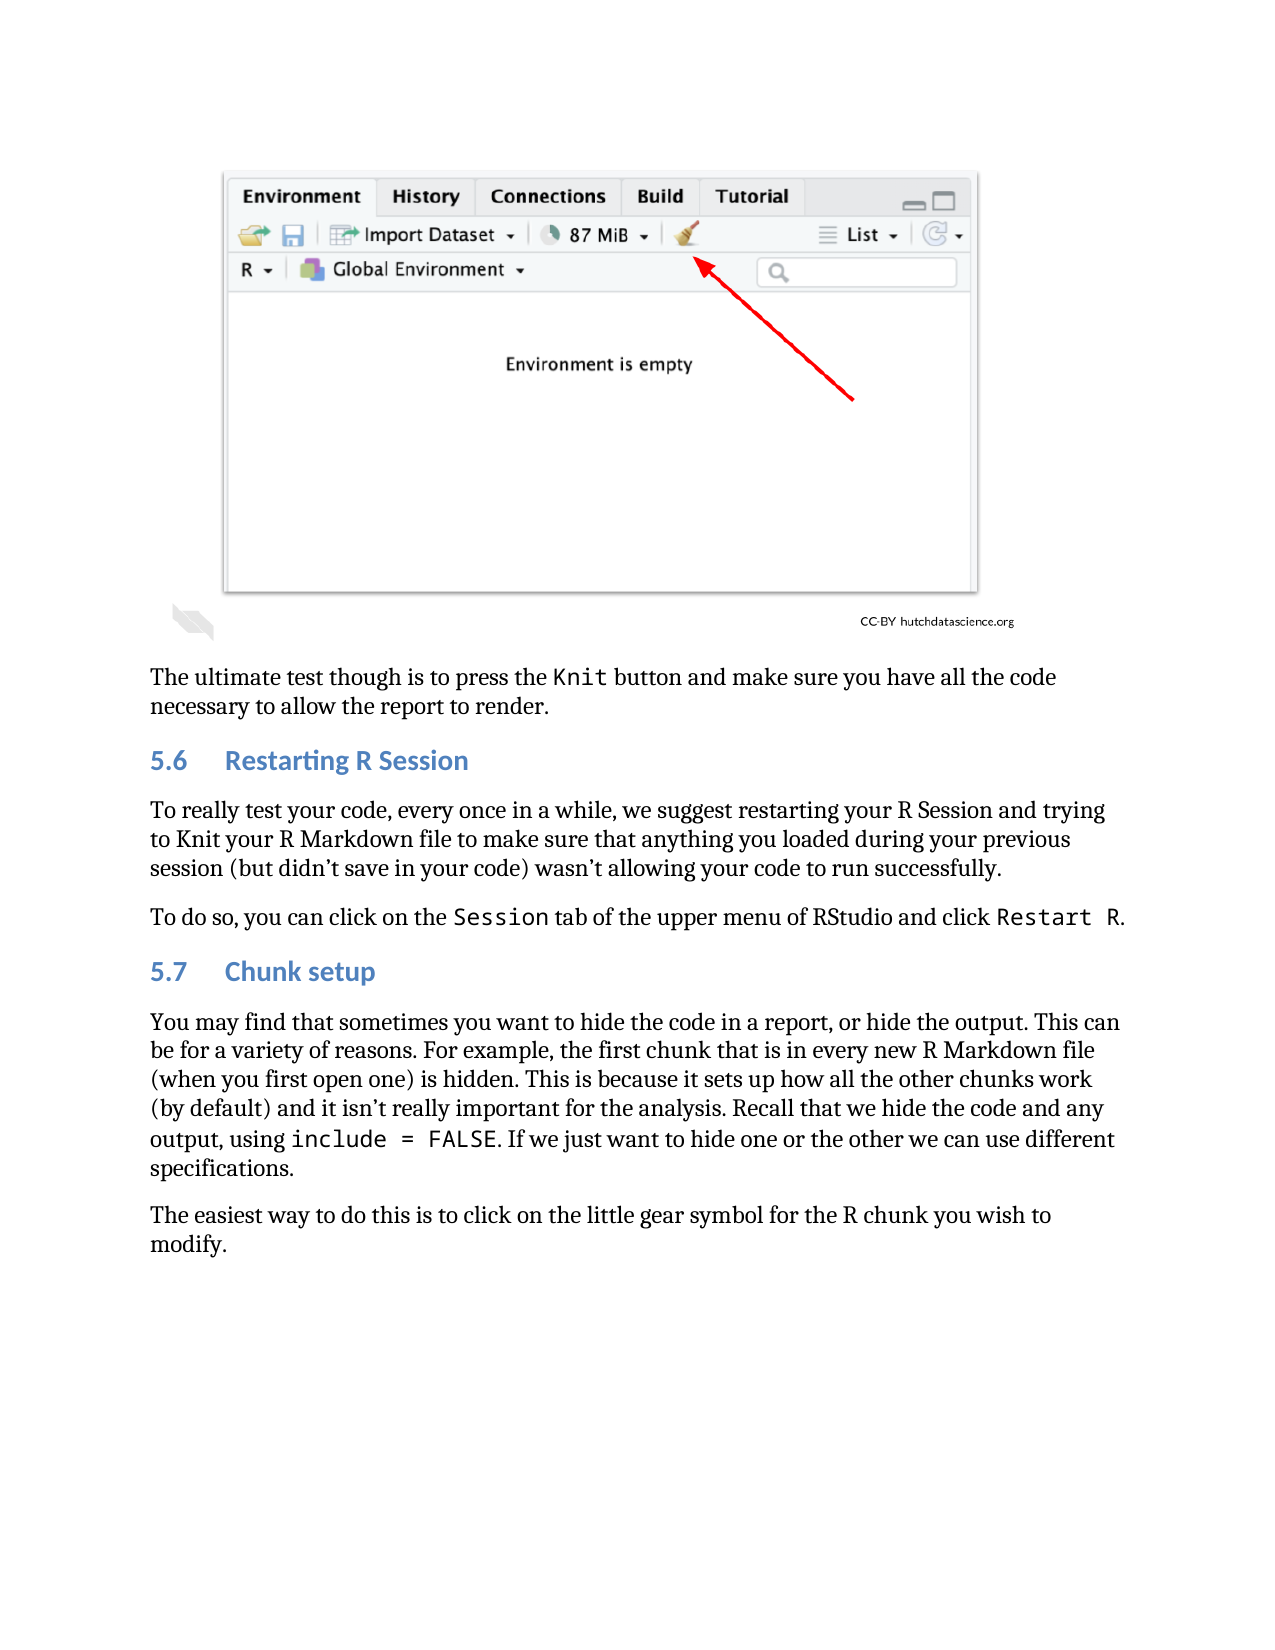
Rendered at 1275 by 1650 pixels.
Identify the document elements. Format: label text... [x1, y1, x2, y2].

text The ultimate test though is to press the Knit button and make sure you have all the code necessary to allow the report to render. [150, 661, 1125, 721]
text The easiest way to do this is to click on the little gear symbol for the R chunk you wish to modify. [150, 1201, 1125, 1259]
subtitle 5.7 Chunk setup [150, 953, 1125, 989]
text You may find that sometimes you want to hide the code in a report, or hide the output. This can be for a variety of reasons. For example, the first chunk that is in every new R Markdown file (when you first open one) is hidden. This is because it sets up how all the other chunks work (by default) and it isn’t really important for the analysis. Recall that we hide the code and any output, using include = FALSE. If we just want to hide one or the other we can use different specifications. [150, 1008, 1125, 1183]
text To do so, you can click on the Session tab of the upper menu of RStudio and click Restart R. [150, 901, 1125, 932]
picture [168, 150, 1044, 643]
subtitle 5.6 Restarting R Session [150, 742, 1125, 777]
text To really test your code, every once in a while, we suggest restarting your R Session and trying to Knit your R Markdown file to make sure that anything you loaded during your previous session (but didn’t save in your code) wasn’t allowing your code to run successfully. [150, 796, 1125, 882]
